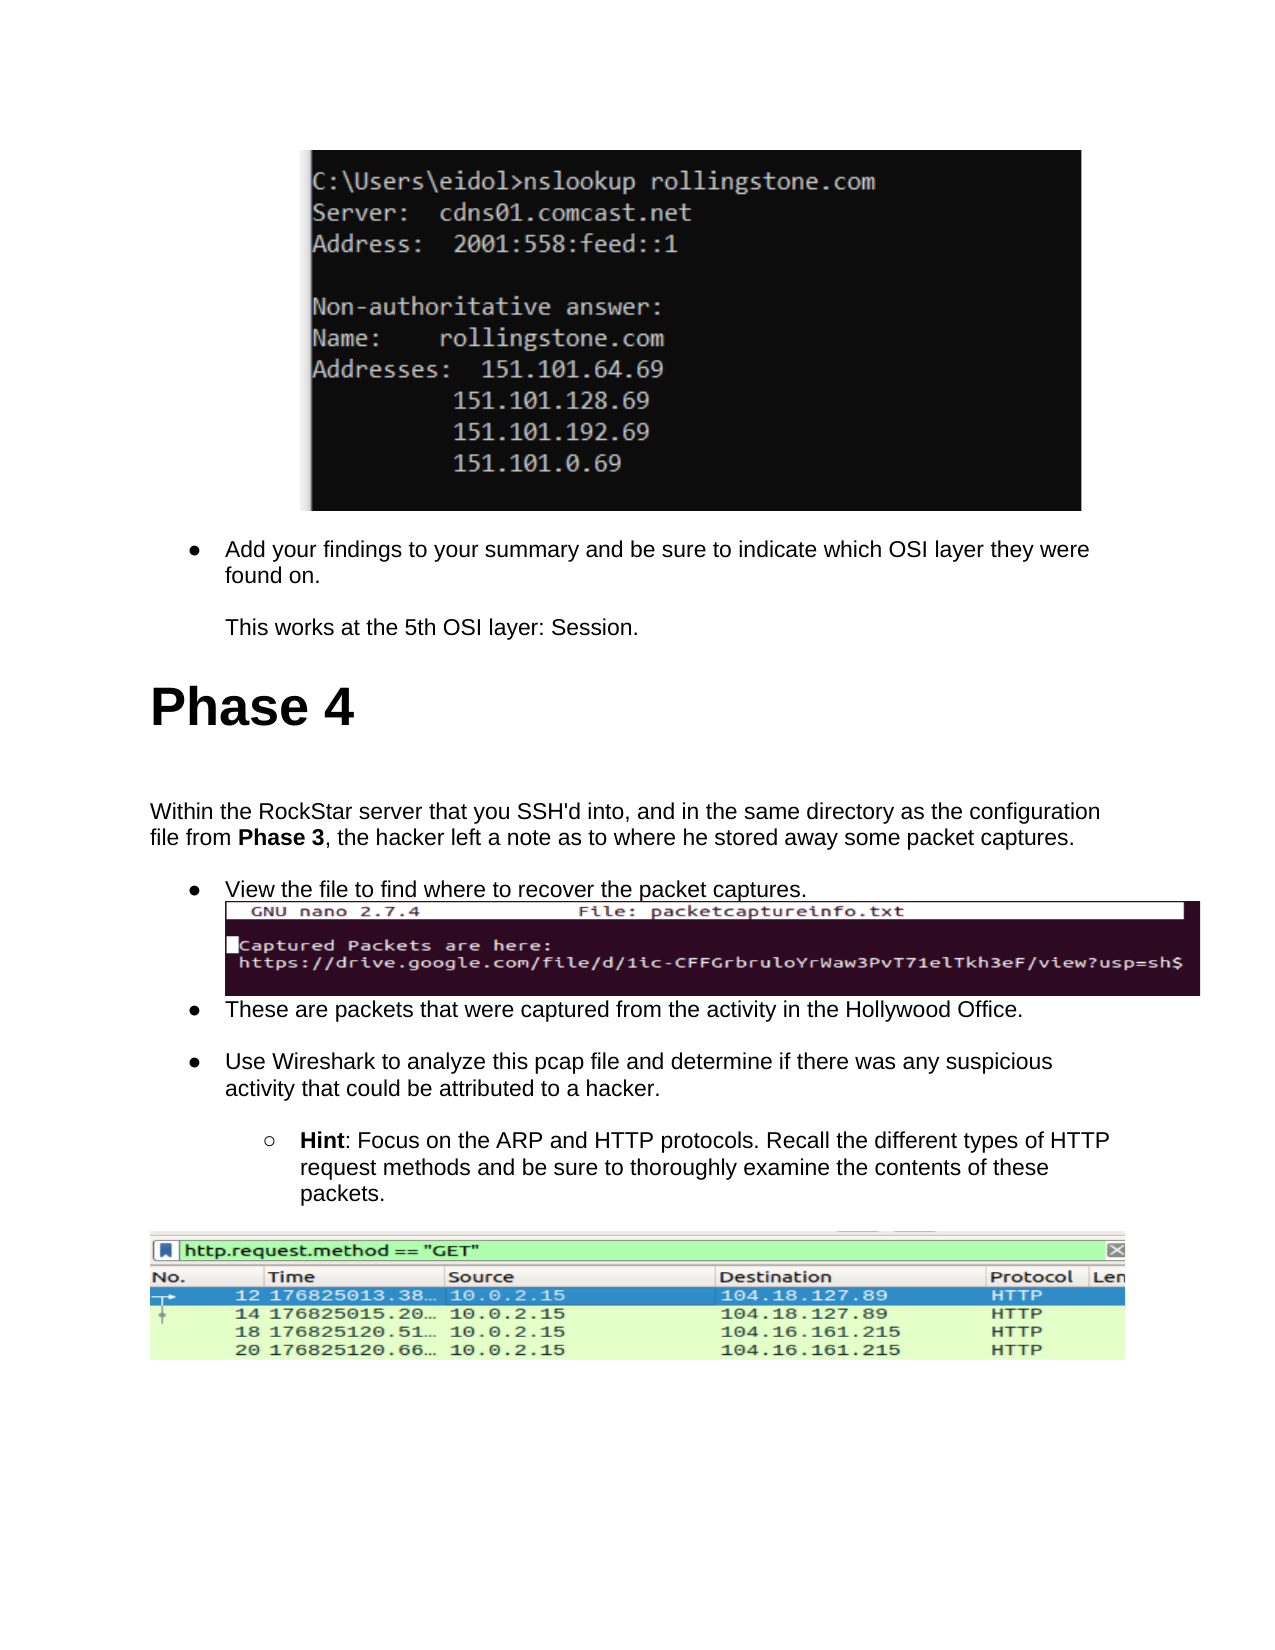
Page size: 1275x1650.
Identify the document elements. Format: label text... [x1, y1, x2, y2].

text Within the RockStar server that you SSH'd into, and in the same directory as the configuration file from Phase 3, the hacker left a note as to where he stored away some packet captures. [150, 798, 1125, 851]
picture [225, 901, 1200, 996]
list Add your findings to your summary and be sure to indicate which OSI layer they were found on. [187, 536, 1125, 589]
title Phase 4 [150, 674, 1125, 736]
list Hint: Focus on the ARP and HTTP protocols. Recall the different types of HTTP request methods and be sure to thoroughly examine the contents of these packets. [262, 1127, 1125, 1206]
list Use Wireshark to analyze this pcap file and determine if there was any suspicious activity that could be attributed to a hacker. [187, 1048, 1125, 1127]
picture [150, 1231, 1125, 1378]
picture [300, 150, 1082, 511]
list These are packets that were captured from the activity in the Hollywood Office. [187, 996, 1125, 1048]
text This works at the 5th OSI layer: Session. [150, 614, 1125, 640]
